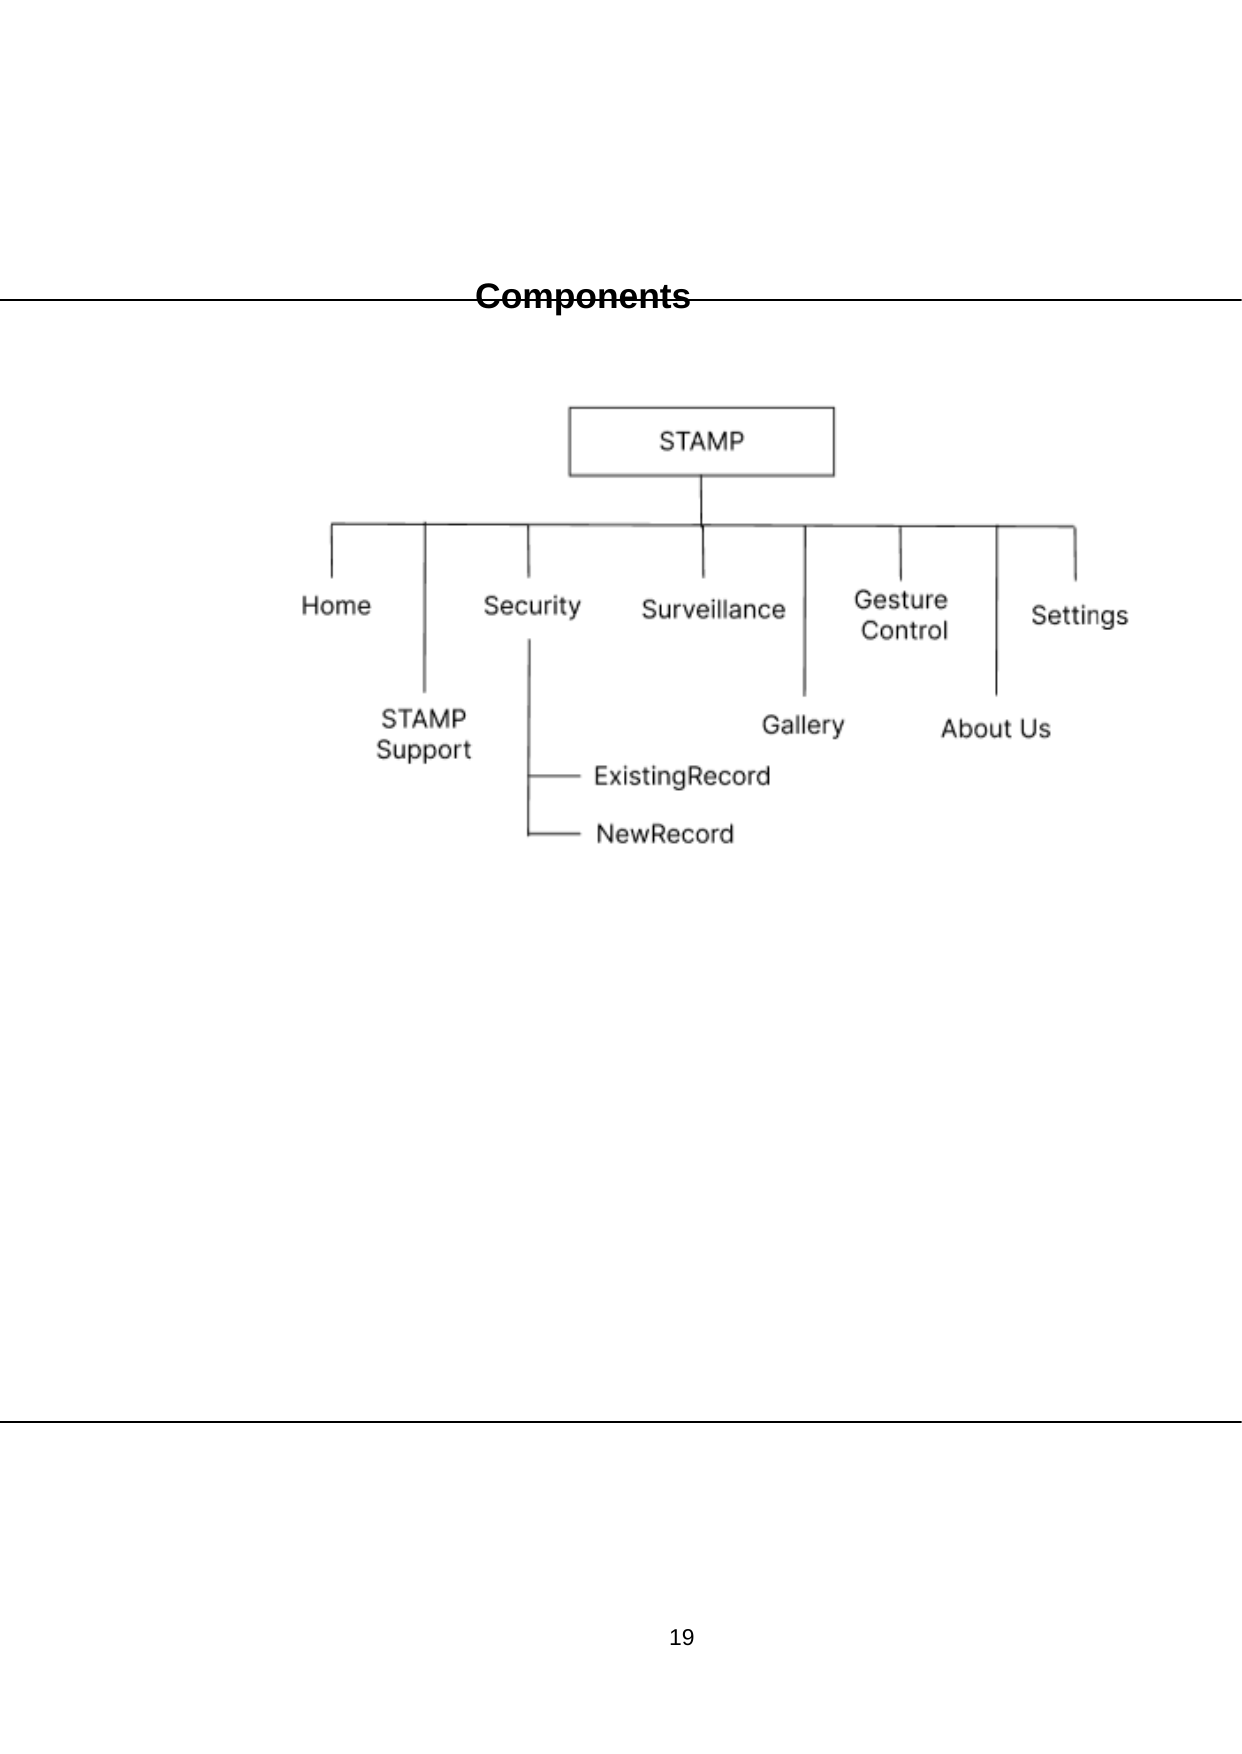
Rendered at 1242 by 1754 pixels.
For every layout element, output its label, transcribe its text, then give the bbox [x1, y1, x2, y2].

subtitle Components [422, 301, 826, 316]
picture [250, 371, 1184, 909]
subtitle Components [422, 275, 826, 299]
